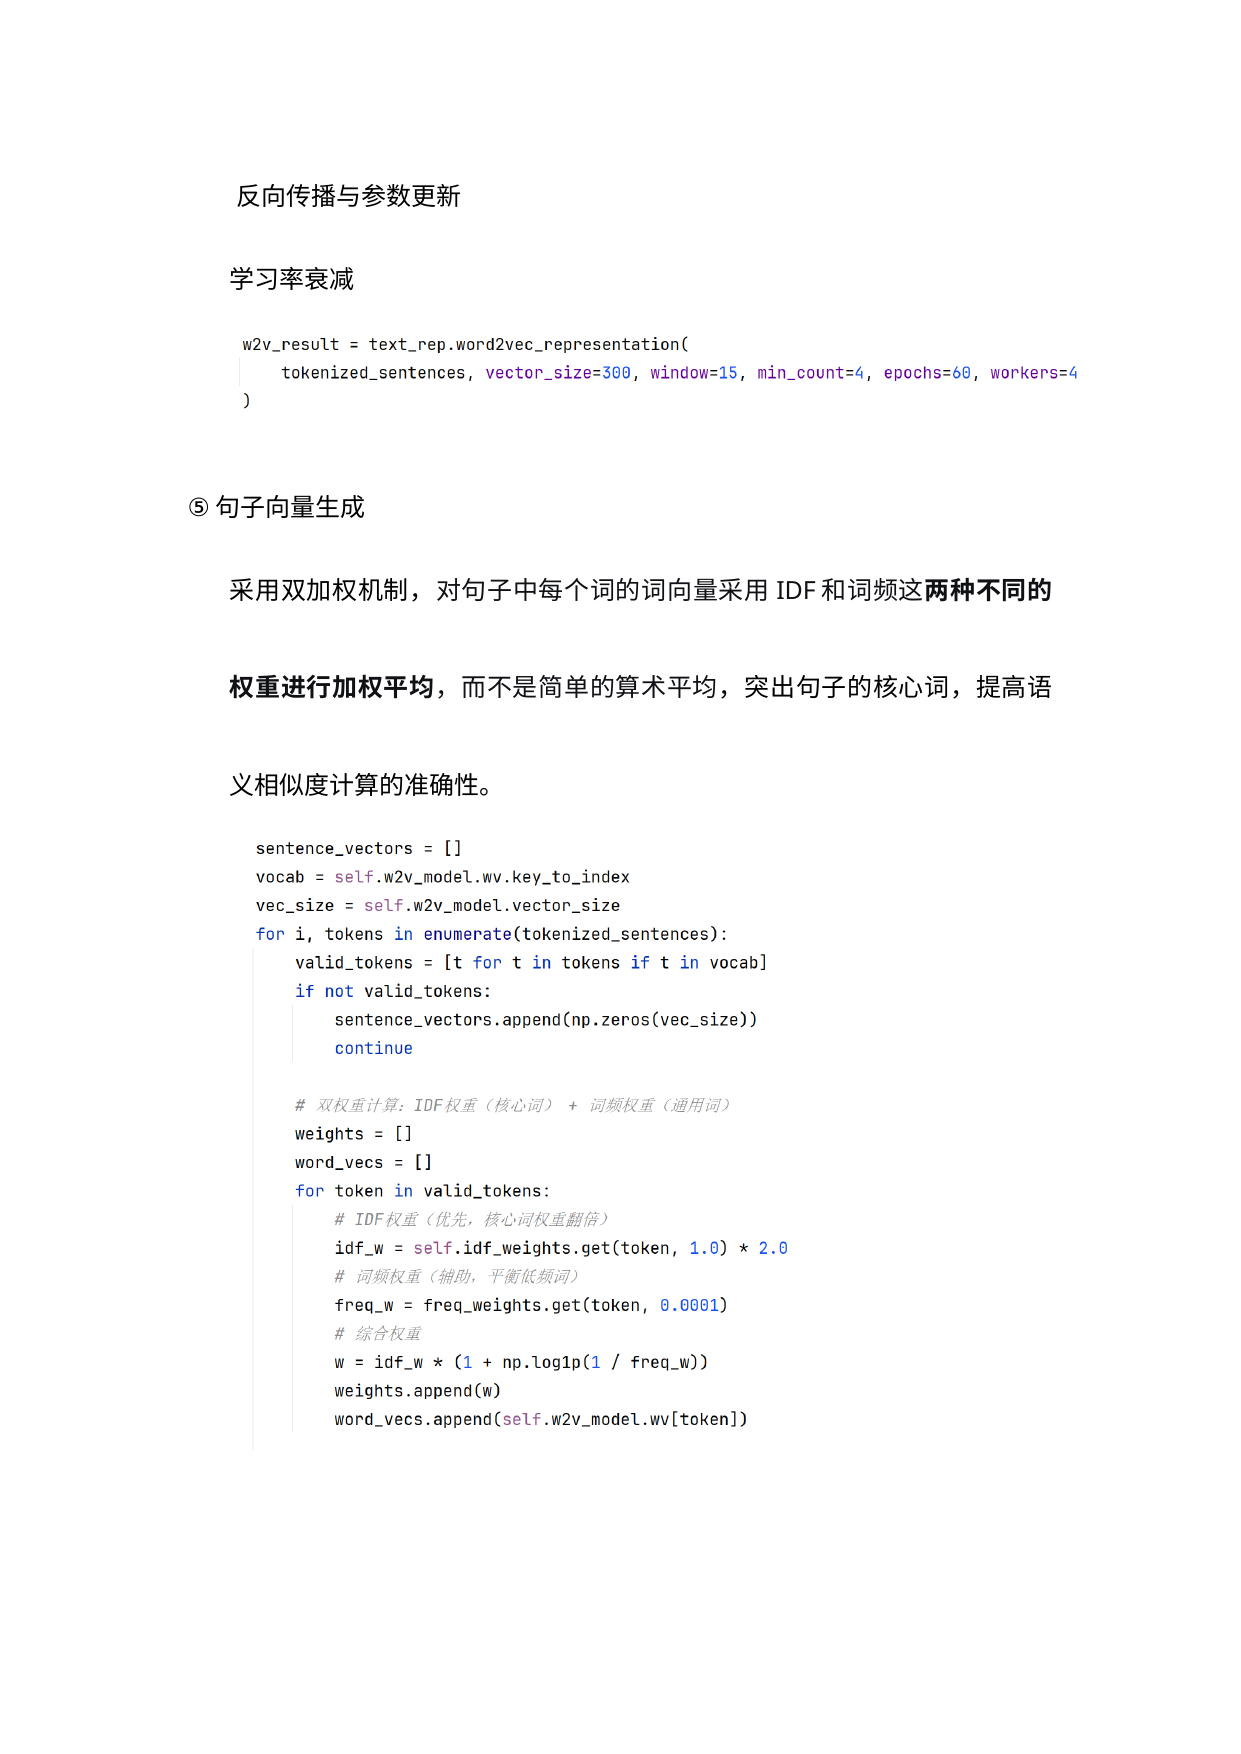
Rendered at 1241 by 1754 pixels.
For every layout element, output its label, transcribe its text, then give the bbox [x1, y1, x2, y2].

picture [229, 328, 1095, 440]
list 采用双加权机制，对句子中每个词的词向量采用IDF和词频这两种不同的权重进行加权平均，而不是简单的算术平均，突出句子的核心词，提高语义相似度计算的准确性。 [229, 556, 1053, 816]
picture [229, 833, 996, 1450]
text 反向传播与参数更新 [187, 162, 1053, 227]
list ⑤句子向量生成 [187, 473, 1053, 538]
text 学习率衰减 [187, 245, 1053, 310]
